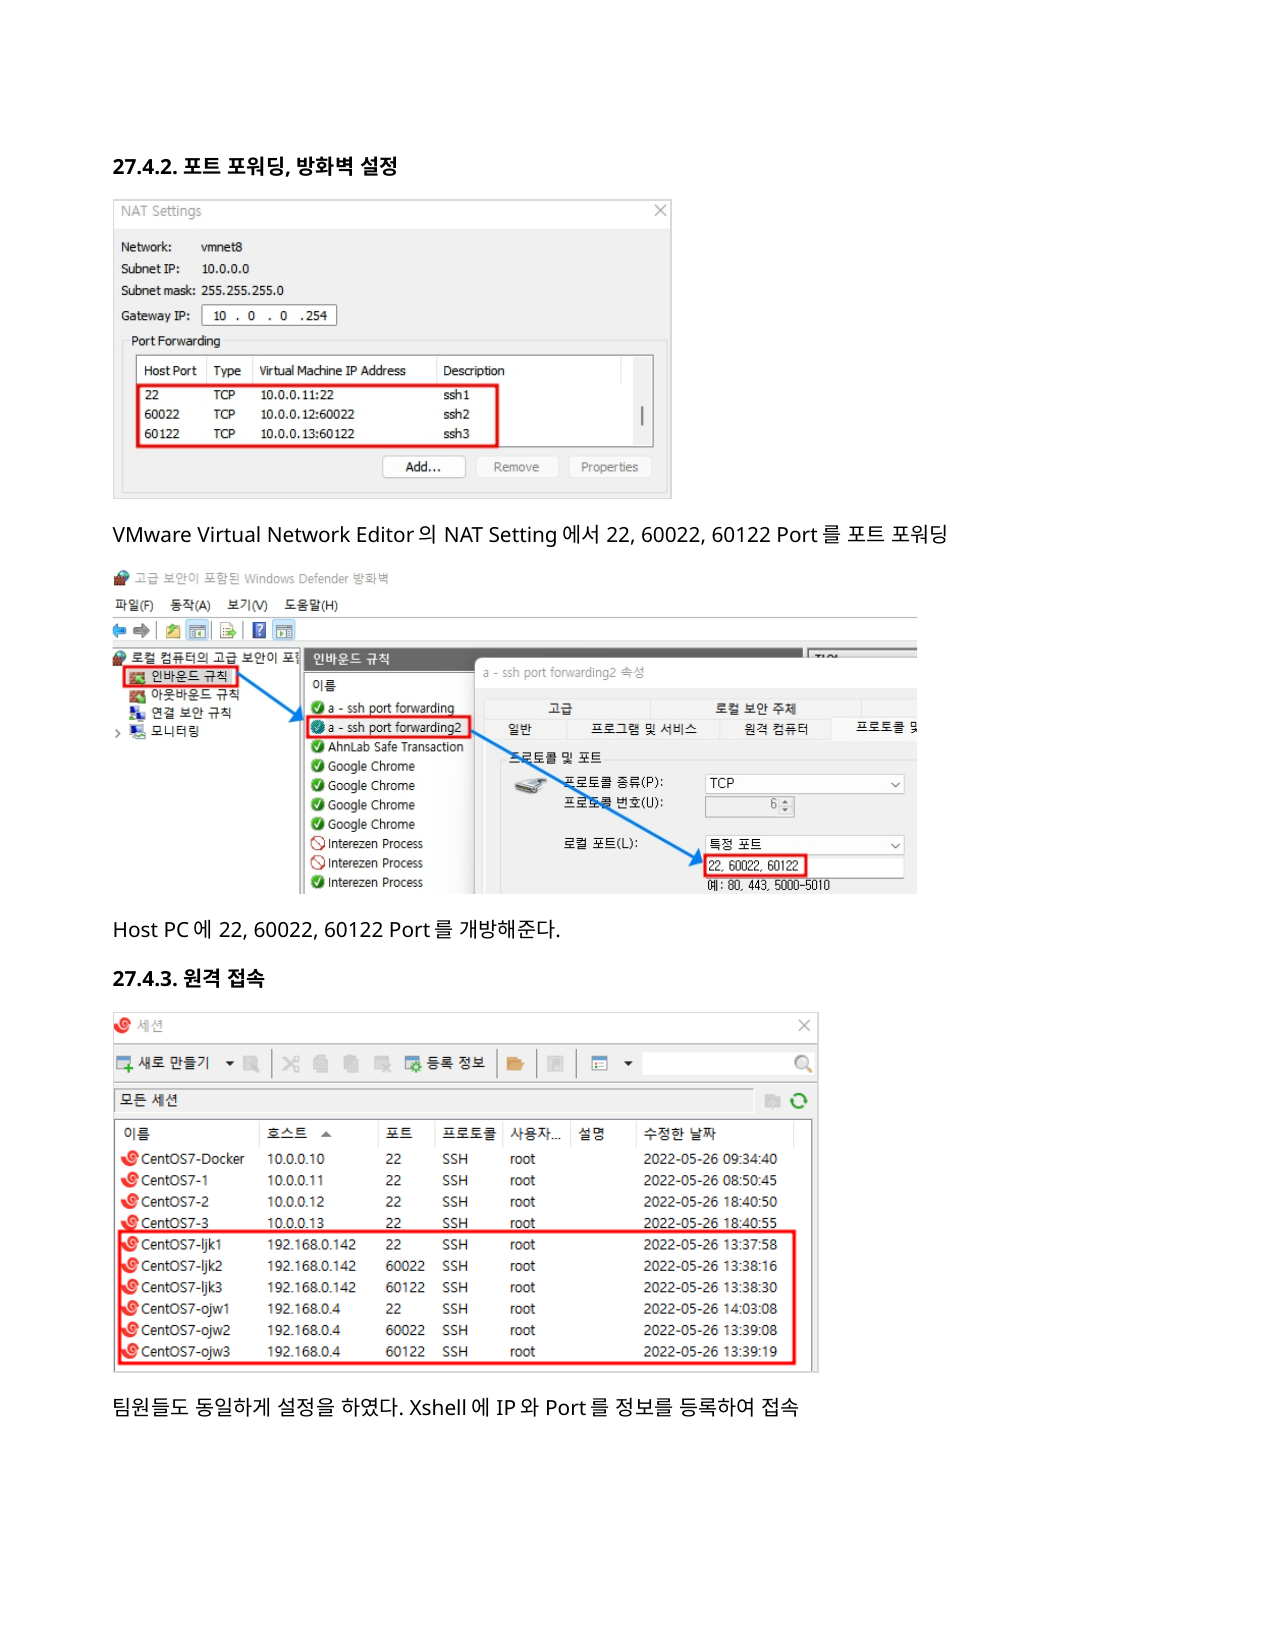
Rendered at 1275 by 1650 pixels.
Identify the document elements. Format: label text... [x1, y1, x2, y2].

picture [112, 567, 918, 894]
text VMware Virtual Network Editor의 NAT Setting에서 22, 60022, 60122 Port를 포트 포워딩 [112, 518, 1162, 548]
picture [114, 201, 670, 498]
picture [114, 1013, 817, 1371]
subtitle 27.4.2. 포트 포워딩, 방화벽 설정 [112, 150, 1162, 180]
text Host PC에 22, 60022, 60122 Port를 개방해준다. [112, 913, 1162, 943]
subtitle 27.4.3. 원격 접속 [112, 962, 1162, 993]
text 팀원들도 동일하게 설정을 하였다. Xshell에 IP와 Port를 정보를 등록하여 접속 [112, 1391, 1162, 1422]
